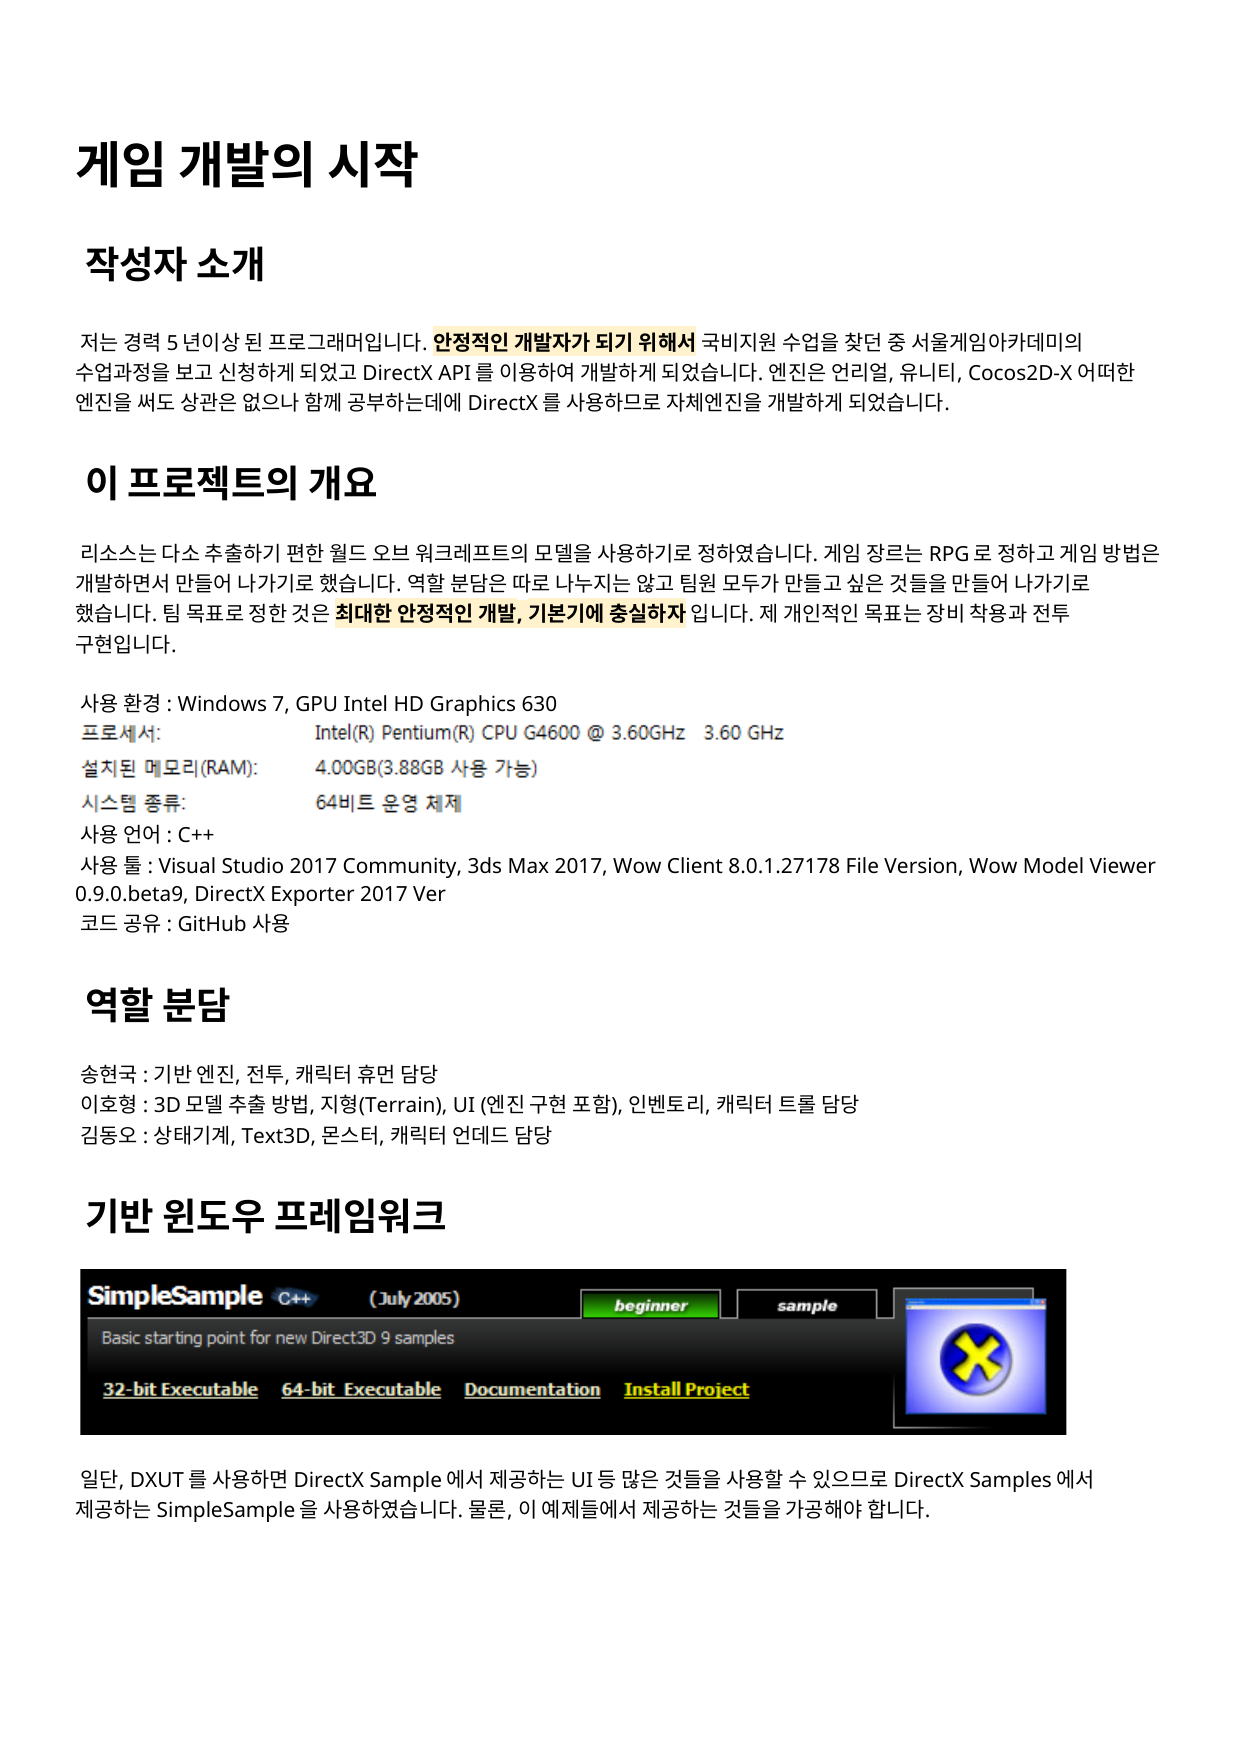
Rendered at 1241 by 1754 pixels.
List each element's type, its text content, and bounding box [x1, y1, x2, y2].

picture [75, 717, 789, 819]
picture [80, 1269, 1067, 1435]
text 리소스는 다소 추출하기 편한 월드 오브 워크레프트의 모델을 사용하기로 정하였습니다. 게임 장르는 RPG로 정하고 게임 방법은 개발하면서 만들어 나가기로 했습니다. 역할 분담은 따로 나누지는 않고 팀원 모두가 만들고 싶은 것들을 만들어 나가기로 했습니다. 팀 목표로 정한 것은 최대한 안정적인 개발, 기본기에 충실하자 입니다. 제 개인적인 목표는 장비 착용과 전투 구현입니다. [75, 537, 1165, 658]
text 일단, DXUT를 사용하면 DirectX Sample에서 제공하는 UI등 많은 것들을 사용할 수 있으므로 DirectX Samples에서 제공하는 SimpleSample을 사용하였습니다. 물론, 이 예제들에서 제공하는 것들을 가공해야 합니다. [75, 1463, 1165, 1524]
subtitle 역할 분담 [75, 976, 1165, 1030]
text 사용 언어 : C++ [75, 819, 1165, 849]
text 송현국 : 기반 엔진, 전투, 캐릭터 휴먼 담당 [75, 1058, 1165, 1088]
subtitle 게임 개발의 시작 [75, 125, 1165, 197]
text 이호형 : 3D모델 추출 방법, 지형(Terrain), UI (엔진 구현 포함), 인벤토리, 캐릭터 트롤 담당 [75, 1088, 1165, 1119]
text 사용 환경 : Windows 7, GPU Intel HD Graphics 630 [75, 687, 1165, 717]
text 코드 공유 : GitHub 사용 [75, 908, 1165, 938]
subtitle 이 프로젝트의 개요 [75, 454, 1165, 509]
subtitle 작성자 소개 [75, 235, 1165, 289]
text 사용 툴 : Visual Studio 2017 Community, 3ds Max 2017, Wow Client 8.0.1.27178 File Version, Wow Model Viewer 0.9.0.beta9, DirectX Exporter 2017 Ver [75, 849, 1165, 908]
subtitle 기반 윈도우 프레임워크 [75, 1187, 1165, 1241]
text 김동오 : 상태기계, Text3D, 몬스터, 캐릭터 언데드 담당 [75, 1119, 1165, 1149]
text 저는 경력 5년이상 된 프로그래머입니다. 안정적인 개발자가 되기 위해서 국비지원 수업을 찾던 중 서울게임아카데미의 수업과정을 보고 신청하게 되었고 DirectX API를 이용하여 개발하게 되었습니다. 엔진은 언리얼, 유니티, Cocos2D-X 어떠한 엔진을 써도 상관은 없으나 함께 공부하는데에 DirectX를 사용하므로 자체엔진을 개발하게 되었습니다. [75, 326, 1165, 417]
